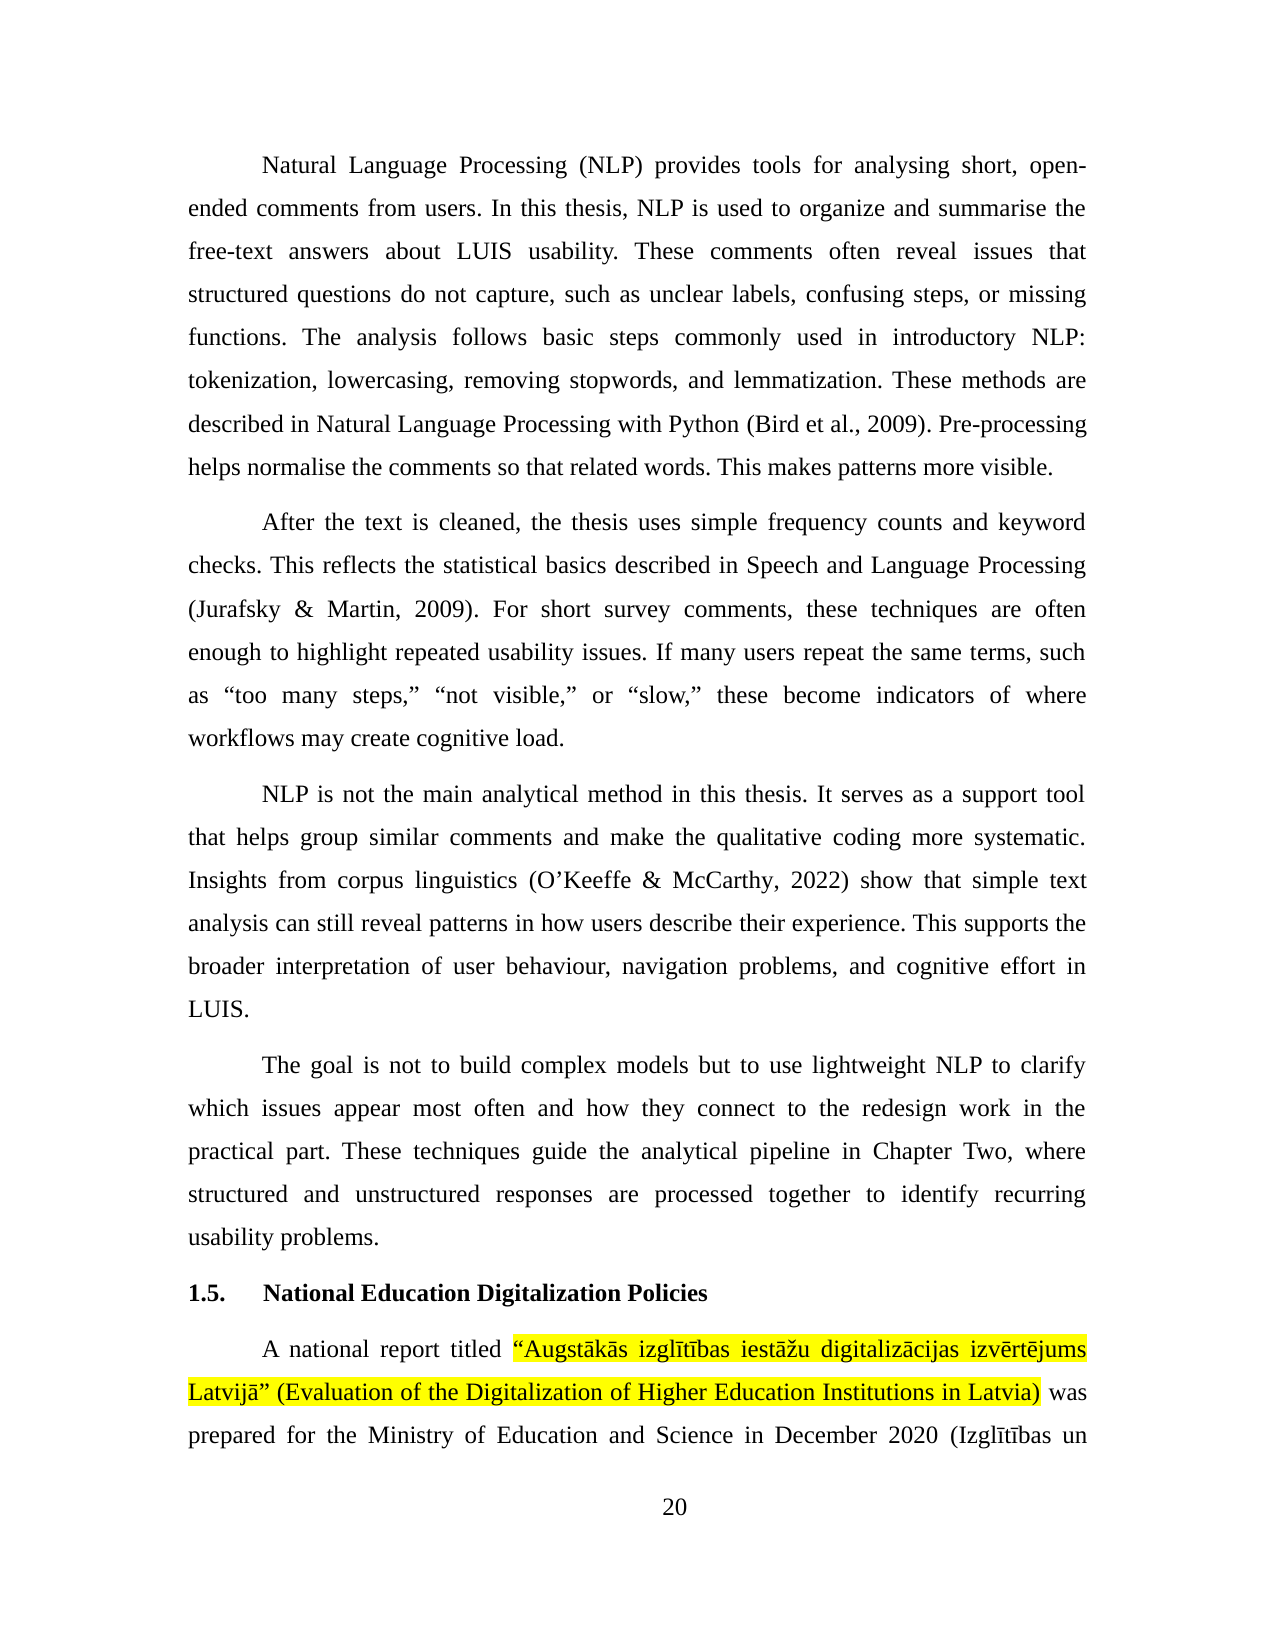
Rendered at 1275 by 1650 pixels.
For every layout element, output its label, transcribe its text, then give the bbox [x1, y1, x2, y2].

text NLP is not the main analytical method in this thesis. It serves as a support tool that helps group similar comments and make the qualitative coding more systematic. Insights from corpus linguistics (O’Keeffe & McCarthy, 2022) show that simple text analysis can still reveal patterns in how users describe their experience. This supports the broader interpretation of user behaviour, navigation problems, and cognitive effort in LUIS. [188, 779, 1087, 1023]
text The goal is not to build complex models but to use lightweight NLP to clarify which issues appear most often and how they connect to the redesign work in the practical part. These techniques guide the analytical pipeline in Chapter Two, where structured and unstructured responses are processed together to identify recurring usability problems. [188, 1050, 1087, 1251]
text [188, 1334, 1087, 1449]
subtitle National Education Digitalization Policies [188, 1278, 1087, 1307]
text Natural Language Processing (NLP) provides tools for analysing short, open-ended comments from users. In this thesis, NLP is used to organize and summarise the free-text answers about LUIS usability. These comments often reveal issues that structured questions do not capture, such as unclear labels, confusing steps, or missing functions. The analysis follows basic steps commonly used in introductory NLP: tokenization, lowercasing, removing stopwords, and lemmatization. These methods are described in Natural Language Processing with Python (Bird et al., 2009). Pre-processing helps normalise the comments so that related words. This makes patterns more visible. [188, 150, 1087, 481]
text After the text is cleaned, the thesis uses simple frequency counts and keyword checks. This reflects the statistical basics described in Speech and Language Processing (Jurafsky & Martin, 2009). For short survey comments, these techniques are often enough to highlight repeated usability issues. If many users repeat the same terms, such as “too many steps,” “not visible,” or “slow,” these become indicators of where workflows may create cognitive load. [188, 507, 1087, 752]
